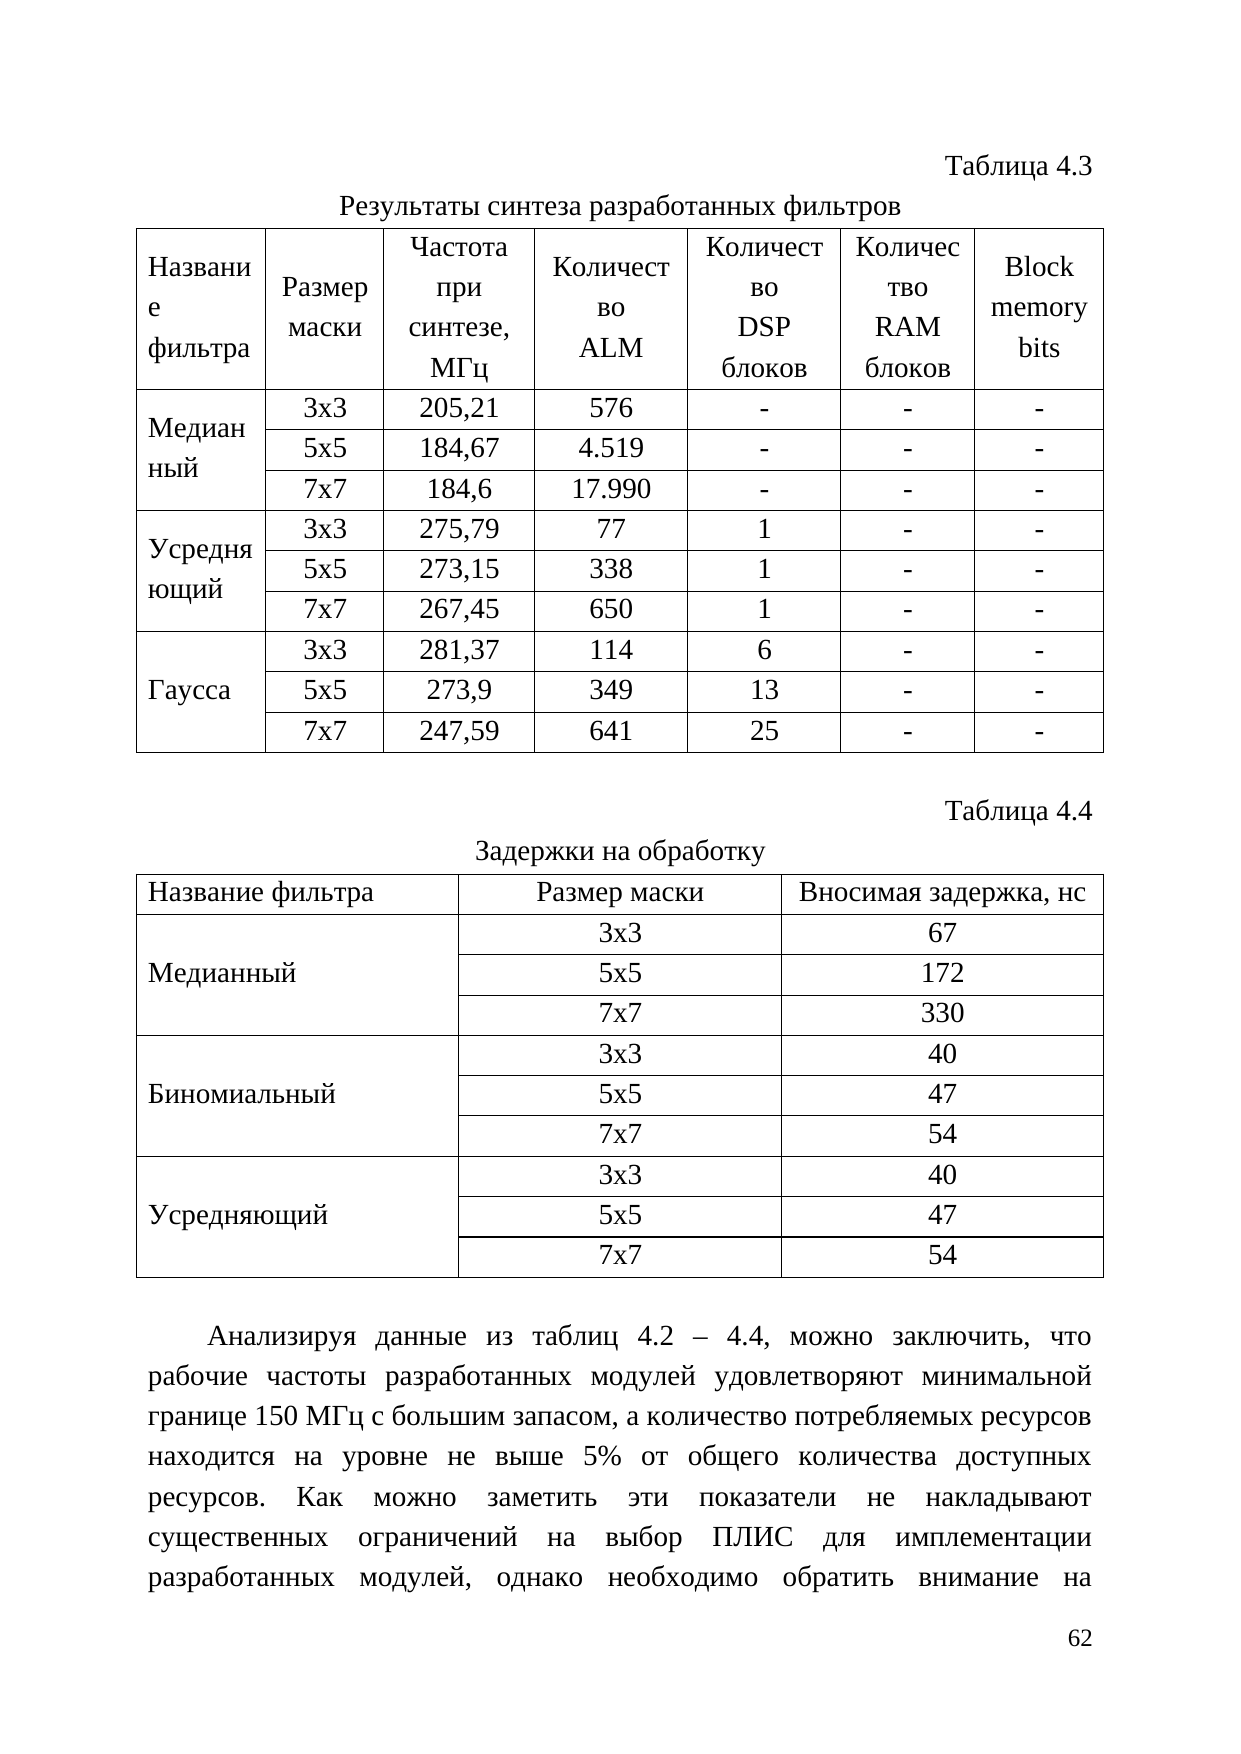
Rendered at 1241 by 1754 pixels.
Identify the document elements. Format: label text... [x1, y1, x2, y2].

table_cell - [975, 713, 1103, 752]
table_cell Медианный [137, 390, 265, 510]
table_cell 3х3 [266, 632, 383, 671]
table_cell Усредняющий [137, 1157, 458, 1277]
table_cell - [975, 672, 1103, 712]
table_cell - [975, 592, 1103, 631]
table_cell Усредняющий [137, 511, 265, 631]
table_cell 247,59 [384, 713, 534, 752]
table_cell - [688, 471, 840, 510]
table_cell 3х3 [266, 511, 383, 550]
table_cell 1 [688, 511, 840, 550]
table_cell 40 [782, 1157, 1103, 1196]
table_cell 67 [782, 915, 1103, 954]
table_cell Гаусса [137, 632, 265, 752]
table_cell 4.519 [535, 430, 687, 470]
table_cell 7х7 [266, 592, 383, 631]
table_cell 267,45 [384, 592, 534, 631]
table_cell - [975, 511, 1103, 550]
table_header Размер маски [459, 875, 781, 914]
table_cell - [841, 390, 974, 429]
table_cell - [841, 713, 974, 752]
table_cell 5х5 [459, 1076, 781, 1115]
table_cell 7х7 [459, 1116, 781, 1156]
table_cell 273,9 [384, 672, 534, 712]
table_cell - [975, 551, 1103, 591]
table_cell 3х3 [266, 390, 383, 429]
table_cell 6 [688, 632, 840, 671]
table_header Название фильтра [137, 229, 265, 389]
table_cell 7х7 [266, 471, 383, 510]
table_cell 7х7 [266, 713, 383, 752]
table_header Количество ALM [535, 229, 687, 389]
table_cell 205,21 [384, 390, 534, 429]
table_header Частота при синтезе, МГц [384, 229, 534, 389]
table_cell 17.990 [535, 471, 687, 510]
table_header Количество DSP блоков [688, 229, 840, 389]
table_cell 40 [782, 1036, 1103, 1075]
table_cell 5х5 [266, 551, 383, 591]
table_cell - [975, 632, 1103, 671]
table_cell - [975, 390, 1103, 429]
table_cell Биномиальный [137, 1036, 458, 1156]
table_cell 25 [688, 713, 840, 752]
table_cell 1 [688, 551, 840, 591]
table_cell 184,6 [384, 471, 534, 510]
table_cell 184,67 [384, 430, 534, 470]
table_cell 330 [782, 996, 1103, 1035]
text Задержки на обработку [148, 833, 1092, 867]
text Таблица 4.3 [148, 148, 1092, 181]
table_cell 47 [782, 1076, 1103, 1115]
table_cell - [975, 471, 1103, 510]
table_cell 5х5 [266, 430, 383, 470]
text Результаты синтеза разработанных фильтров [148, 188, 1092, 221]
table_cell 275,79 [384, 511, 534, 550]
table_cell 77 [535, 511, 687, 550]
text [148, 1318, 1092, 1593]
table_header Вносимая задержка, нс [782, 875, 1103, 914]
table_header Количество RAM блоков [841, 229, 974, 389]
table_cell - [688, 430, 840, 470]
table_cell 3х3 [459, 915, 781, 954]
table_cell - [841, 511, 974, 550]
table_cell - [975, 430, 1103, 470]
table_cell 114 [535, 632, 687, 671]
table_cell - [841, 632, 974, 671]
table_cell 641 [535, 713, 687, 752]
table_header Название фильтра [137, 875, 458, 914]
table_cell 1 [688, 592, 840, 631]
table_cell - [688, 390, 840, 429]
table_cell 172 [782, 955, 1103, 994]
table_cell 281,37 [384, 632, 534, 671]
table_header Размер маски [266, 229, 383, 389]
table_cell - [841, 430, 974, 470]
table_header Block memory bits [975, 229, 1103, 389]
table_cell 338 [535, 551, 687, 591]
table_cell - [841, 471, 974, 510]
table_cell 349 [535, 672, 687, 712]
table_cell 3х3 [459, 1036, 781, 1075]
table_cell 13 [688, 672, 840, 712]
table_cell 7х7 [459, 1238, 781, 1277]
table_cell 3х3 [459, 1157, 781, 1196]
table_cell 47 [782, 1197, 1103, 1236]
table_cell - [841, 672, 974, 712]
table_cell 7х7 [459, 996, 781, 1035]
table_cell - [841, 551, 974, 591]
table_cell - [841, 592, 974, 631]
table_cell Медианный [137, 915, 458, 1035]
table_cell 54 [782, 1116, 1103, 1156]
table_cell 576 [535, 390, 687, 429]
table_cell 650 [535, 592, 687, 631]
table_cell 54 [782, 1238, 1103, 1277]
table_cell 5х5 [459, 1197, 781, 1236]
table_cell 273,15 [384, 551, 534, 591]
table_cell 5х5 [266, 672, 383, 712]
table_cell 5х5 [459, 955, 781, 994]
text Таблица 4.4 [148, 793, 1092, 827]
